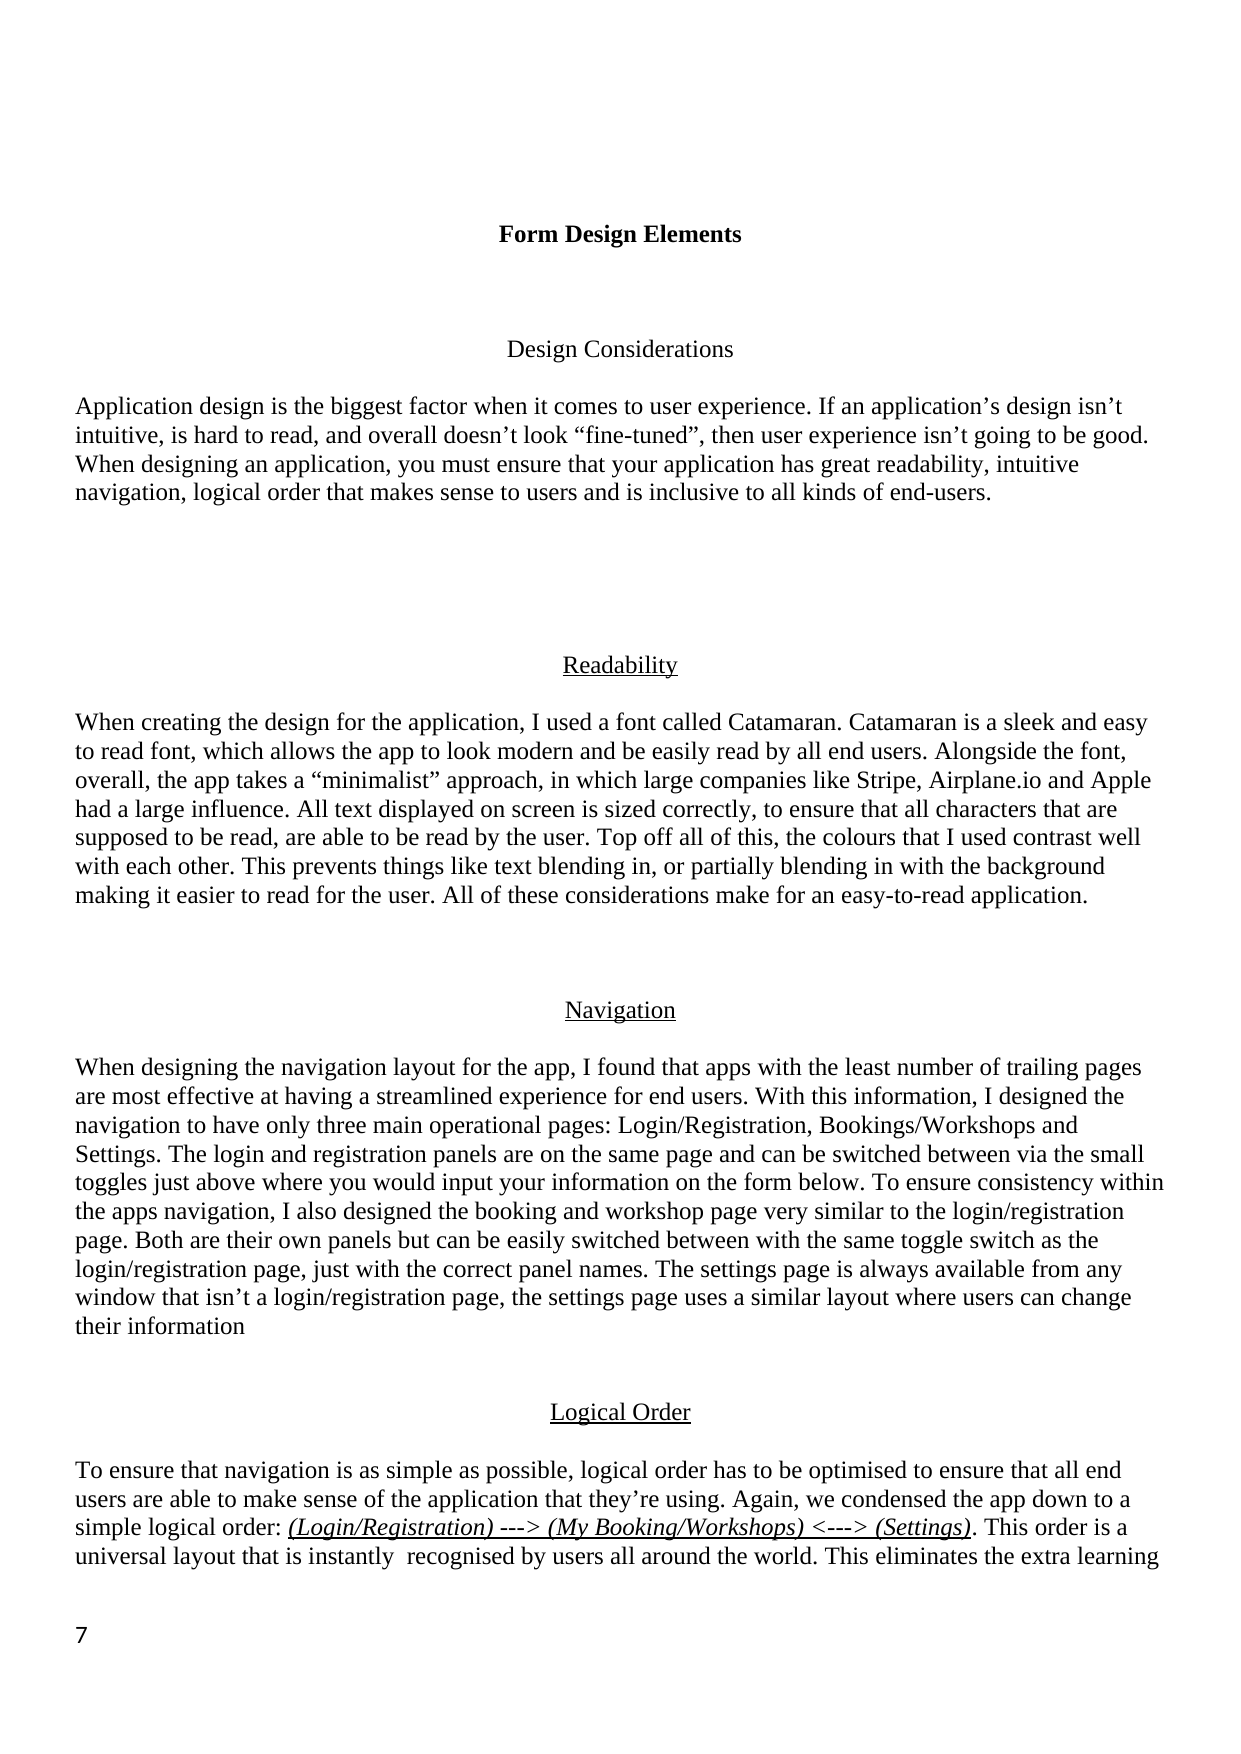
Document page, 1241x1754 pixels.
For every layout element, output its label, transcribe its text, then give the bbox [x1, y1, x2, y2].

text When designing the navigation layout for the app, I found that apps with the least number of trailing pages are most effective at having a streamlined experience for end users. With this information, I designed the navigation to have only three main operational pages: Login/Registration, Bookings/Workshops and Settings. The login and registration panels are on the same page and can be switched between via the small toggles just above where you would input your information on the form below. To ensure consistency within the apps navigation, I also designed the booking and workshop page very similar to the login/registration page. Both are their own panels but can be easily switched between with the same toggle switch as the login/registration page, just with the correct panel names. The settings page is always available from any window that isn’t a login/registration page, the settings page uses a similar layout where users can change their information [75, 1052, 1165, 1340]
text Design Considerations [75, 334, 1165, 362]
text Navigation [75, 995, 1165, 1024]
text Form Design Elements [75, 219, 1165, 247]
text Application design is the biggest factor when it comes to user experience. If an application’s design isn’t intuitive, is hard to read, and overall doesn’t look “fine-tuned”, then user experience isn’t going to be good. When designing an application, you must ensure that your application has great readability, intuitive navigation, logical order that makes sense to users and is inclusive to all kinds of end-users. [75, 391, 1165, 506]
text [75, 1455, 1165, 1570]
text Readability [75, 650, 1165, 679]
text When creating the design for the application, I used a font called Catamaran. Catamaran is a sleek and easy to read font, which allows the app to look modern and be easily read by all end users. Alongside the font, overall, the app takes a “minimalist” approach, in which large companies like Stripe, Airplane.io and Apple had a large influence. All text displayed on screen is sized correctly, to ensure that all characters that are supposed to be read, are able to be read by the user. Top off all of this, the colours that I used contrast well with each other. This prevents things like text blending in, or partially blending in with the background making it easier to read for the user. All of these considerations make for an easy-to-read application. [75, 707, 1165, 909]
text Logical Order [75, 1397, 1165, 1426]
